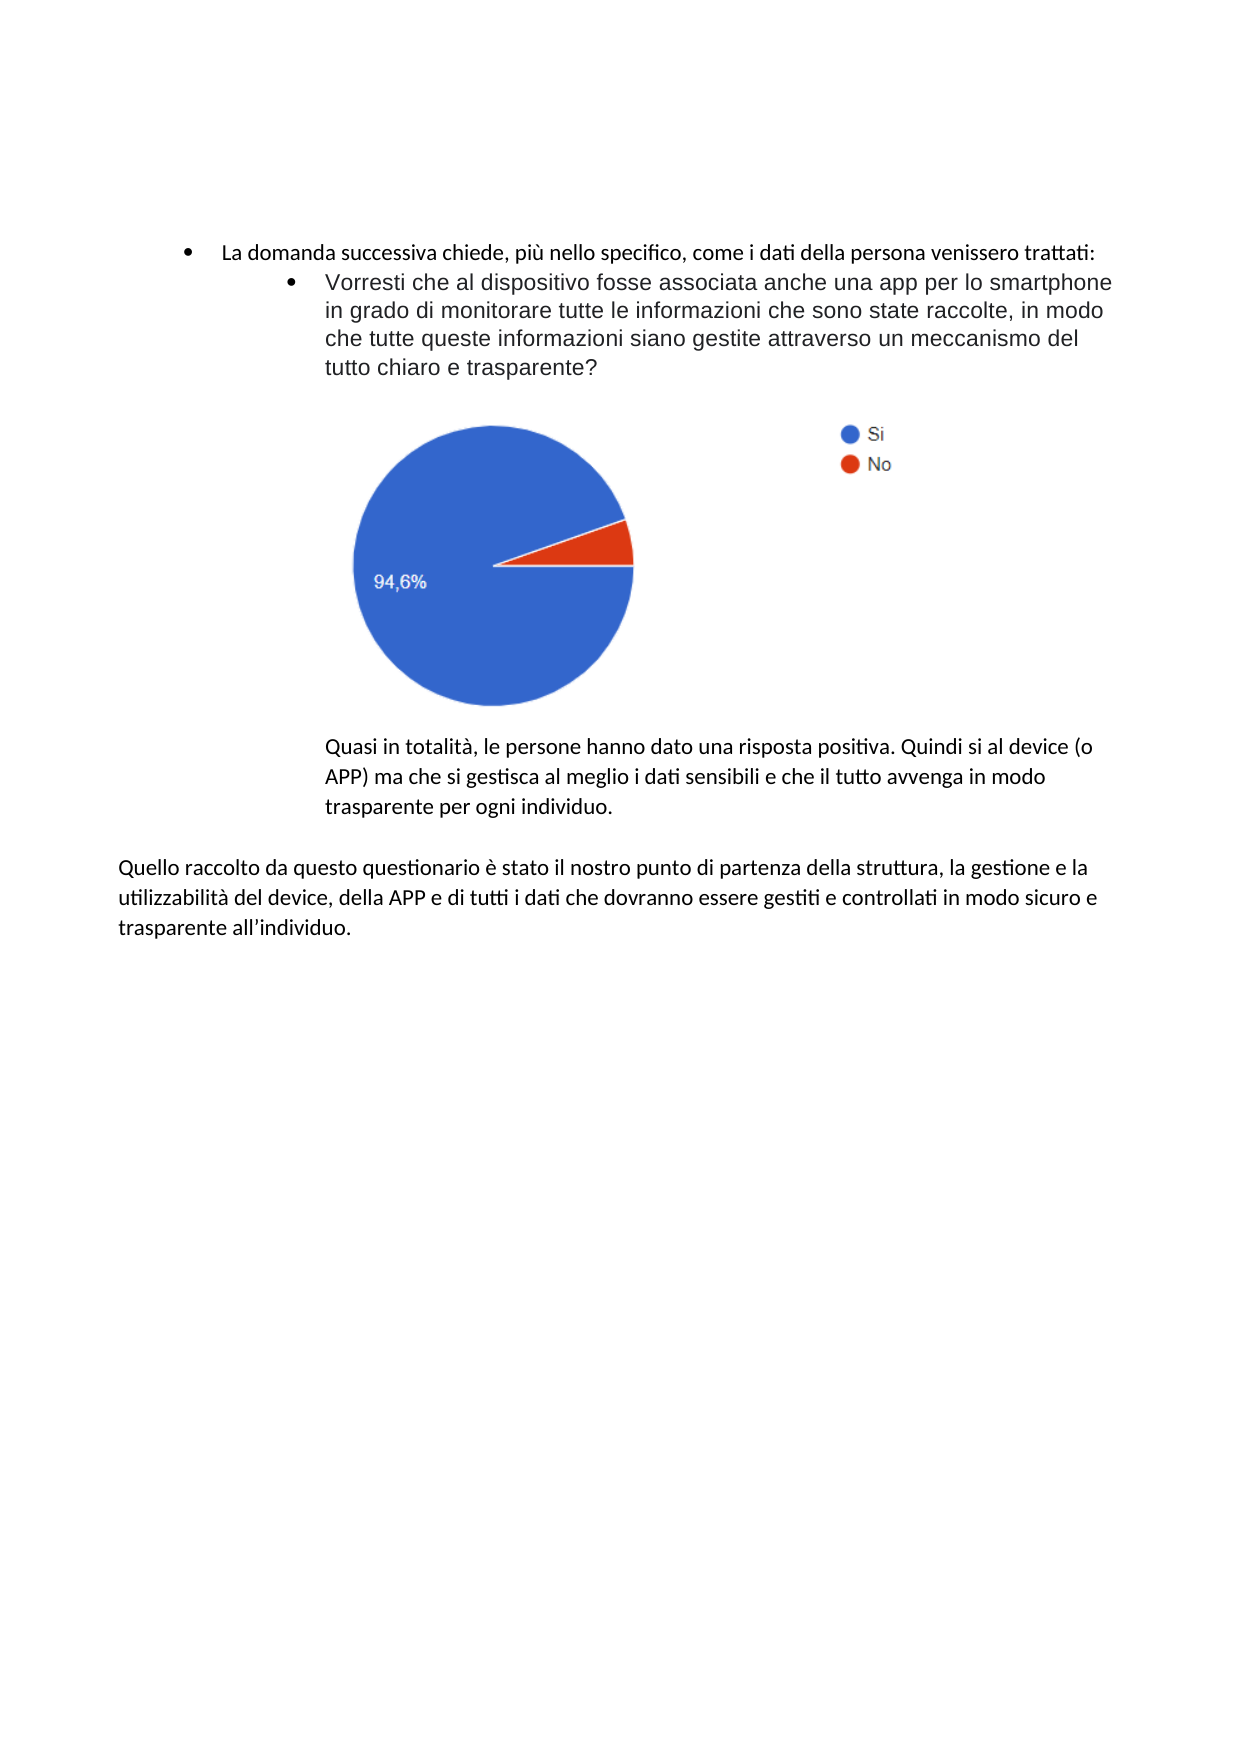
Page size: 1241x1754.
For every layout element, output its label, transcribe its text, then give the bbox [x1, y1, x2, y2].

list La domanda successiva chiede, più nello specifico, come i dati della persona venissero trattati: [184, 238, 1122, 266]
list Quello raccolto da questo questionario è stato il nostro punto di partenza della struttura, la gestione e la utilizzabilità del device, della APP e di tutti i dati che dovranno essere gestiti e controllati in modo sicuro e trasparente all’individuo. [118, 853, 1122, 941]
picture [325, 382, 939, 730]
list Quasi in totalità, le persone hanno dato una risposta positiva. Quindi si al device (o APP) ma che si gestisca al meglio i dati sensibili e che il tutto avvenga in modo trasparente per ogni individuo. [325, 732, 1122, 820]
list Vorresti che al dispositivo fosse associata anche una app per lo smartphone in grado di monitorare tutte le informazioni che sono state raccolte, in modo che tutte queste informazioni siano gestite attraverso un meccanismo del tutto chiaro e trasparente? [287, 268, 1122, 380]
